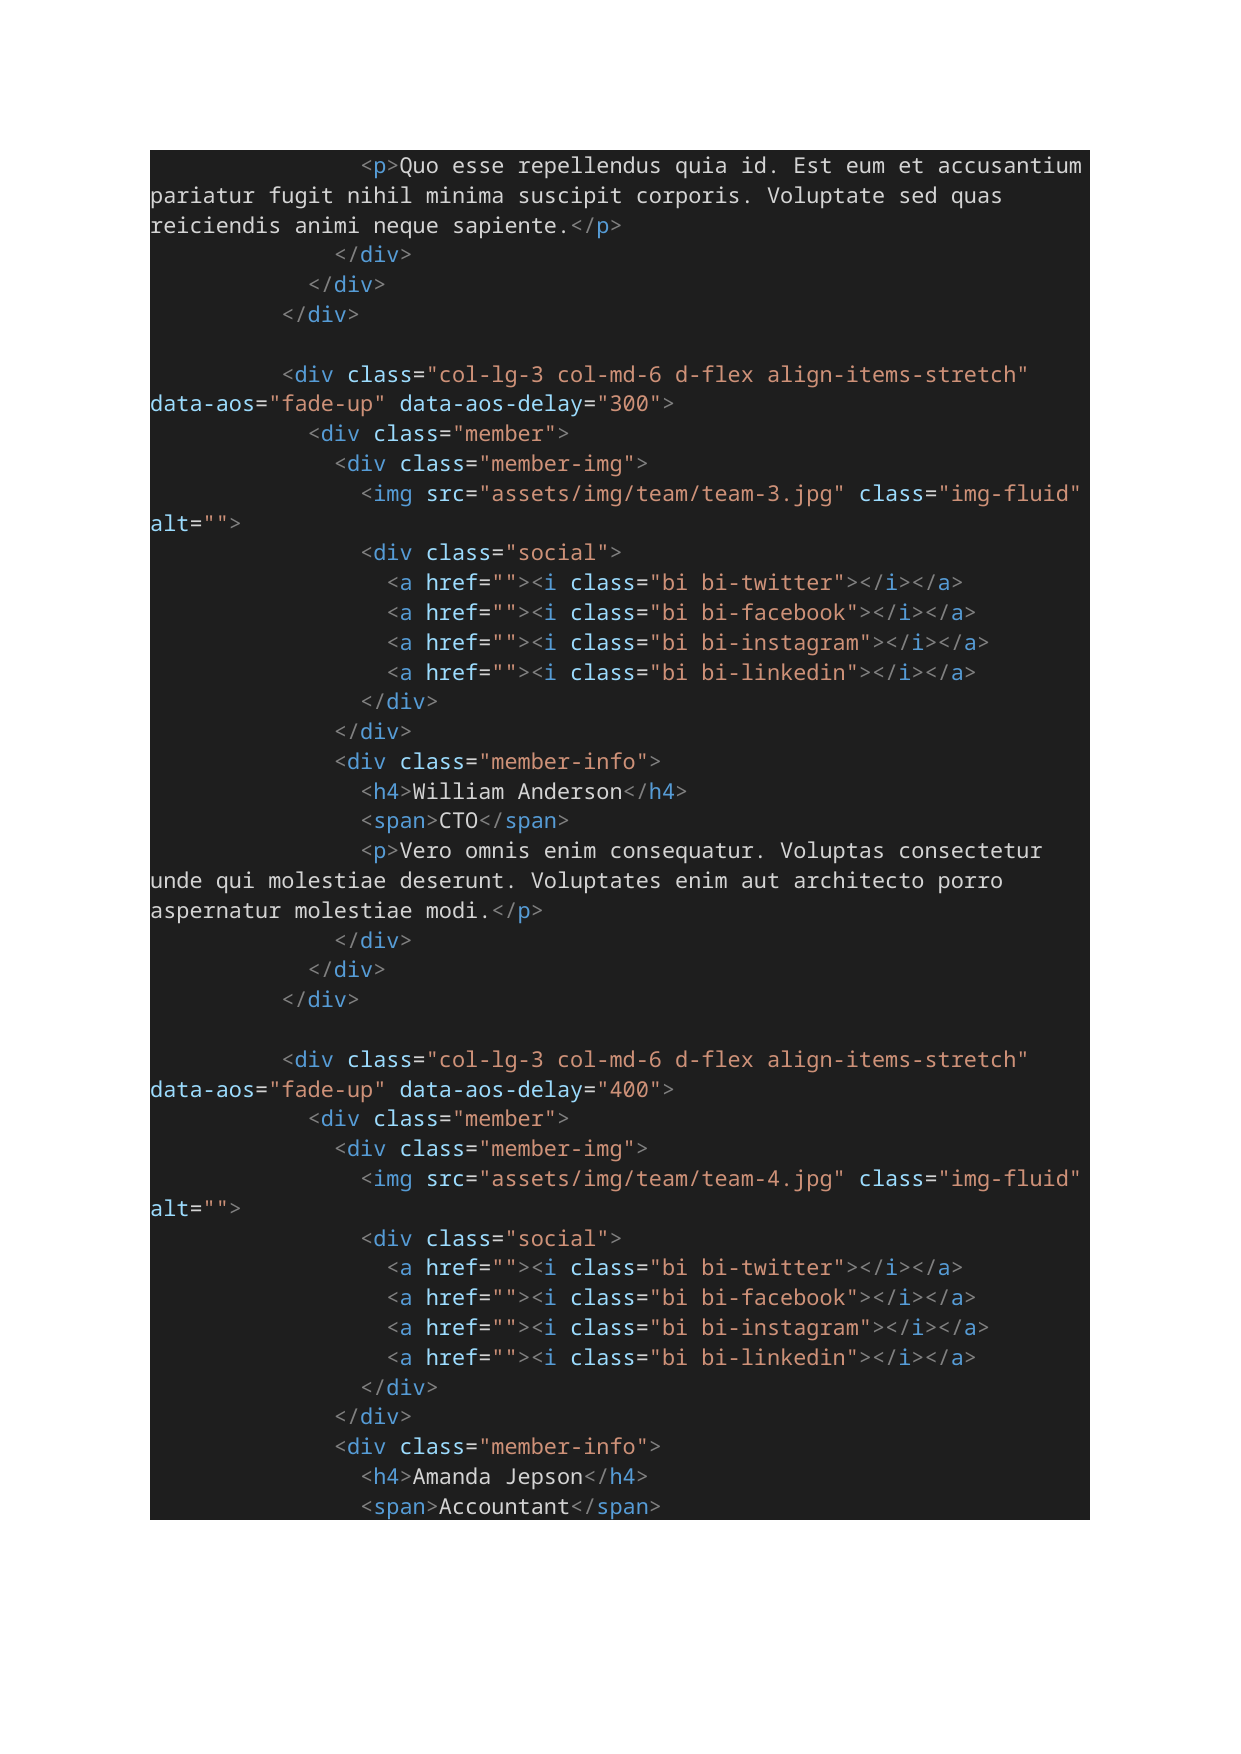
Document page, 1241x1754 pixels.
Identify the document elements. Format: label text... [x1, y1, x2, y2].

text <div class="member-info"> [150, 746, 1090, 776]
text <div class="member"> [150, 1103, 1090, 1133]
text </div> [150, 299, 1090, 329]
text <div class="social"> [150, 1222, 1090, 1252]
text <div class="member-img"> [150, 1133, 1090, 1163]
text <a href=""><i class="bi bi-linkedin"></i></a> [150, 1342, 1090, 1371]
text </div> [150, 984, 1090, 1014]
text <h4>Amanda Jepson</h4> [150, 1461, 1090, 1491]
text <div class="col-lg-3 col-md-6 d-flex align-items-stretch" data-aos="fade-up" data-aos-delay="400"> [150, 1044, 1090, 1103]
text </div> [150, 1401, 1090, 1431]
text <div class="member-info"> [150, 1431, 1090, 1461]
text <span>Accountant</span> [150, 1491, 1090, 1520]
text <h4>William Anderson</h4> [150, 776, 1090, 805]
text <div class="member"> [150, 418, 1090, 448]
text <img src="assets/img/team/team-4.jpg" class="img-fluid" alt=""> [150, 1163, 1090, 1222]
text <p>Vero omnis enim consequatur. Voluptas consectetur unde qui molestiae deserunt. Voluptates enim aut architecto porro aspernatur molestiae modi.</p> [150, 835, 1090, 924]
text <span>CTO</span> [150, 805, 1090, 835]
text <img src="assets/img/team/team-3.jpg" class="img-fluid" alt=""> [150, 478, 1090, 537]
text <div class="social"> [150, 537, 1090, 567]
text <a href=""><i class="bi bi-linkedin"></i></a> [150, 656, 1090, 686]
text <a href=""><i class="bi bi-twitter"></i></a> [150, 1252, 1090, 1282]
text <p>Quo esse repellendus quia id. Est eum et accusantium pariatur fugit nihil minima suscipit corporis. Voluptate sed quas reiciendis animi neque sapiente.</p> [150, 150, 1090, 239]
text </div> [150, 716, 1090, 746]
text </div> [150, 269, 1090, 299]
text <div class="member-img"> [150, 448, 1090, 478]
text </div> [150, 686, 1090, 716]
text </div> [150, 924, 1090, 954]
text </div> [150, 239, 1090, 269]
text <a href=""><i class="bi bi-instagram"></i></a> [150, 627, 1090, 656]
text </div> [150, 1371, 1090, 1401]
text <div class="col-lg-3 col-md-6 d-flex align-items-stretch" data-aos="fade-up" data-aos-delay="300"> [150, 358, 1090, 418]
text <a href=""><i class="bi bi-instagram"></i></a> [150, 1312, 1090, 1342]
text <a href=""><i class="bi bi-facebook"></i></a> [150, 1282, 1090, 1312]
text </div> [150, 954, 1090, 984]
text <a href=""><i class="bi bi-facebook"></i></a> [150, 597, 1090, 627]
text <a href=""><i class="bi bi-twitter"></i></a> [150, 567, 1090, 597]
